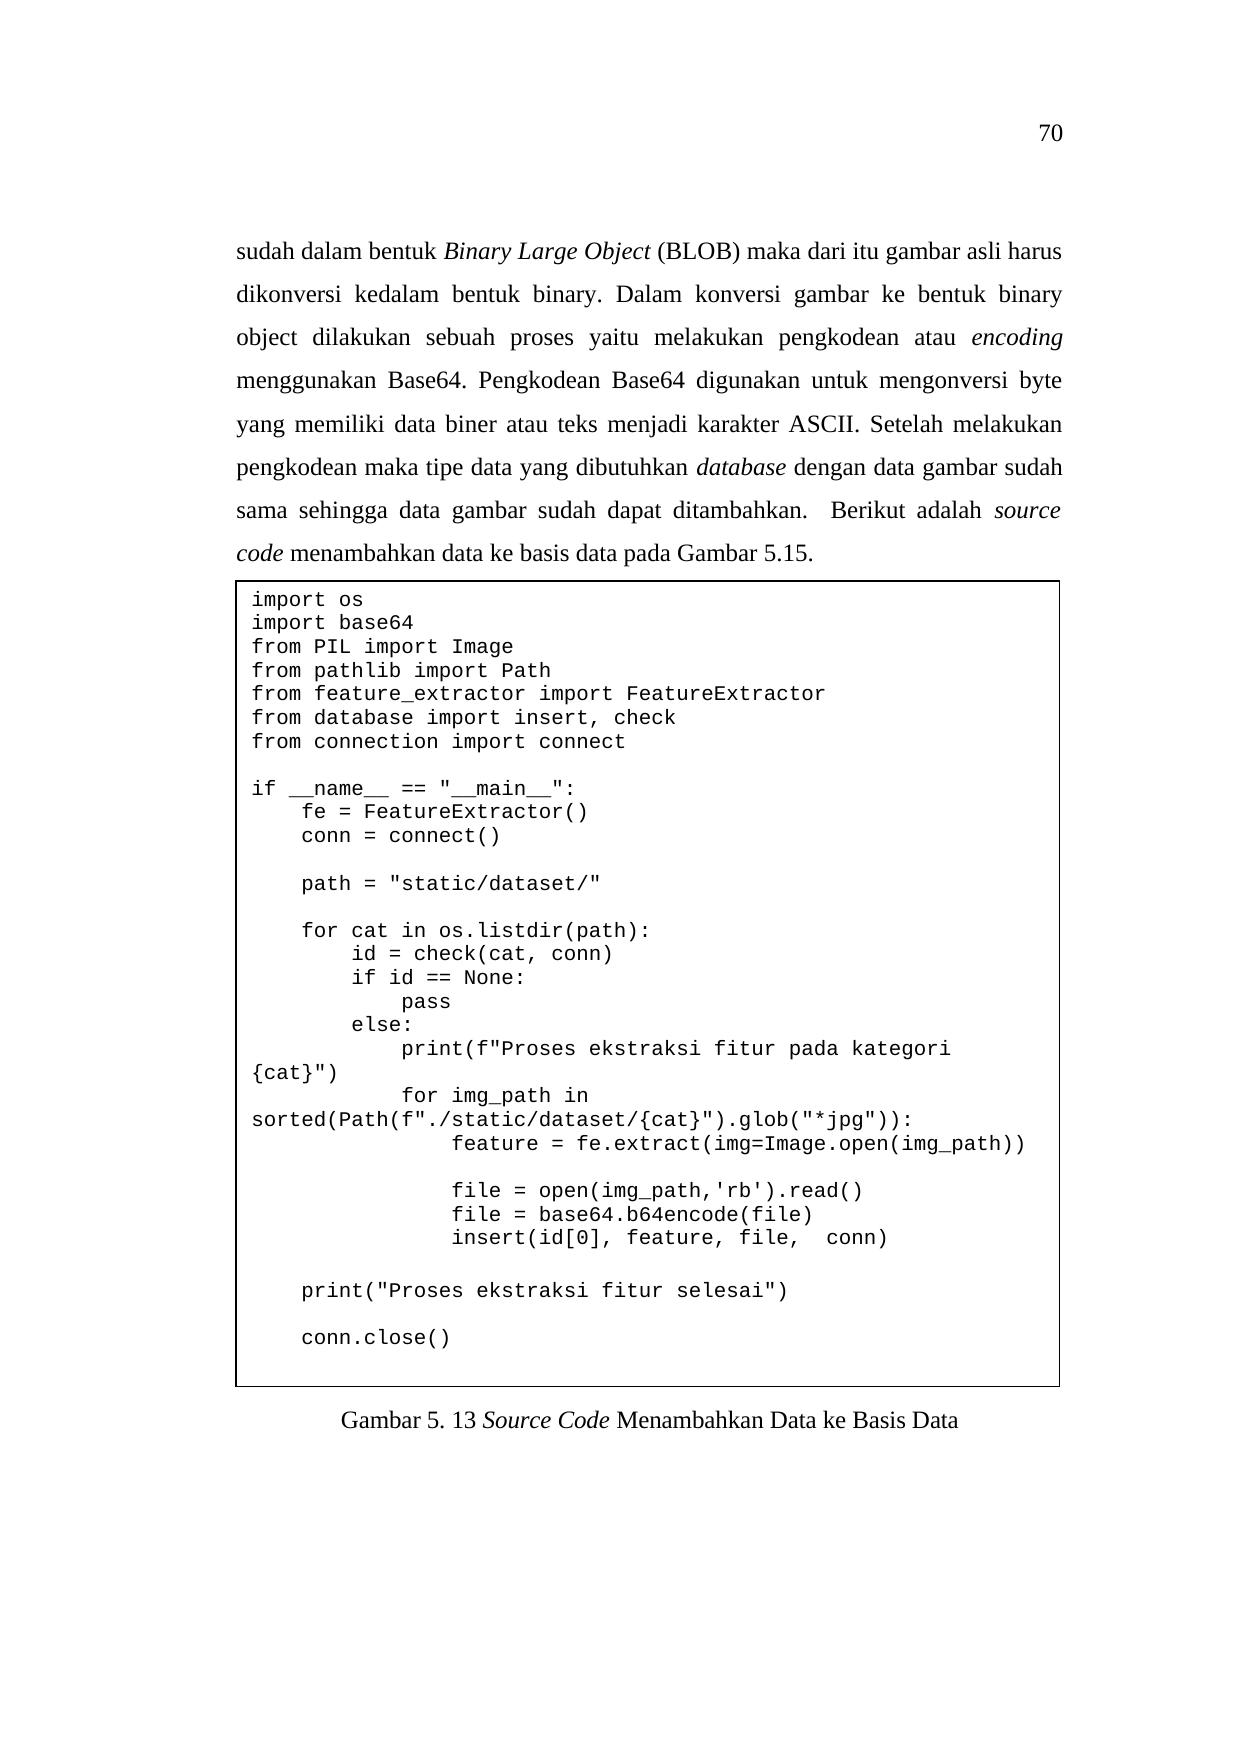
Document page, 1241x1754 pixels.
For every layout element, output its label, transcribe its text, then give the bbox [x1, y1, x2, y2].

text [236, 236, 1063, 567]
text Gambar 5. 13 Source Code Menambahkan Data ke Basis Data [236, 1405, 1063, 1434]
